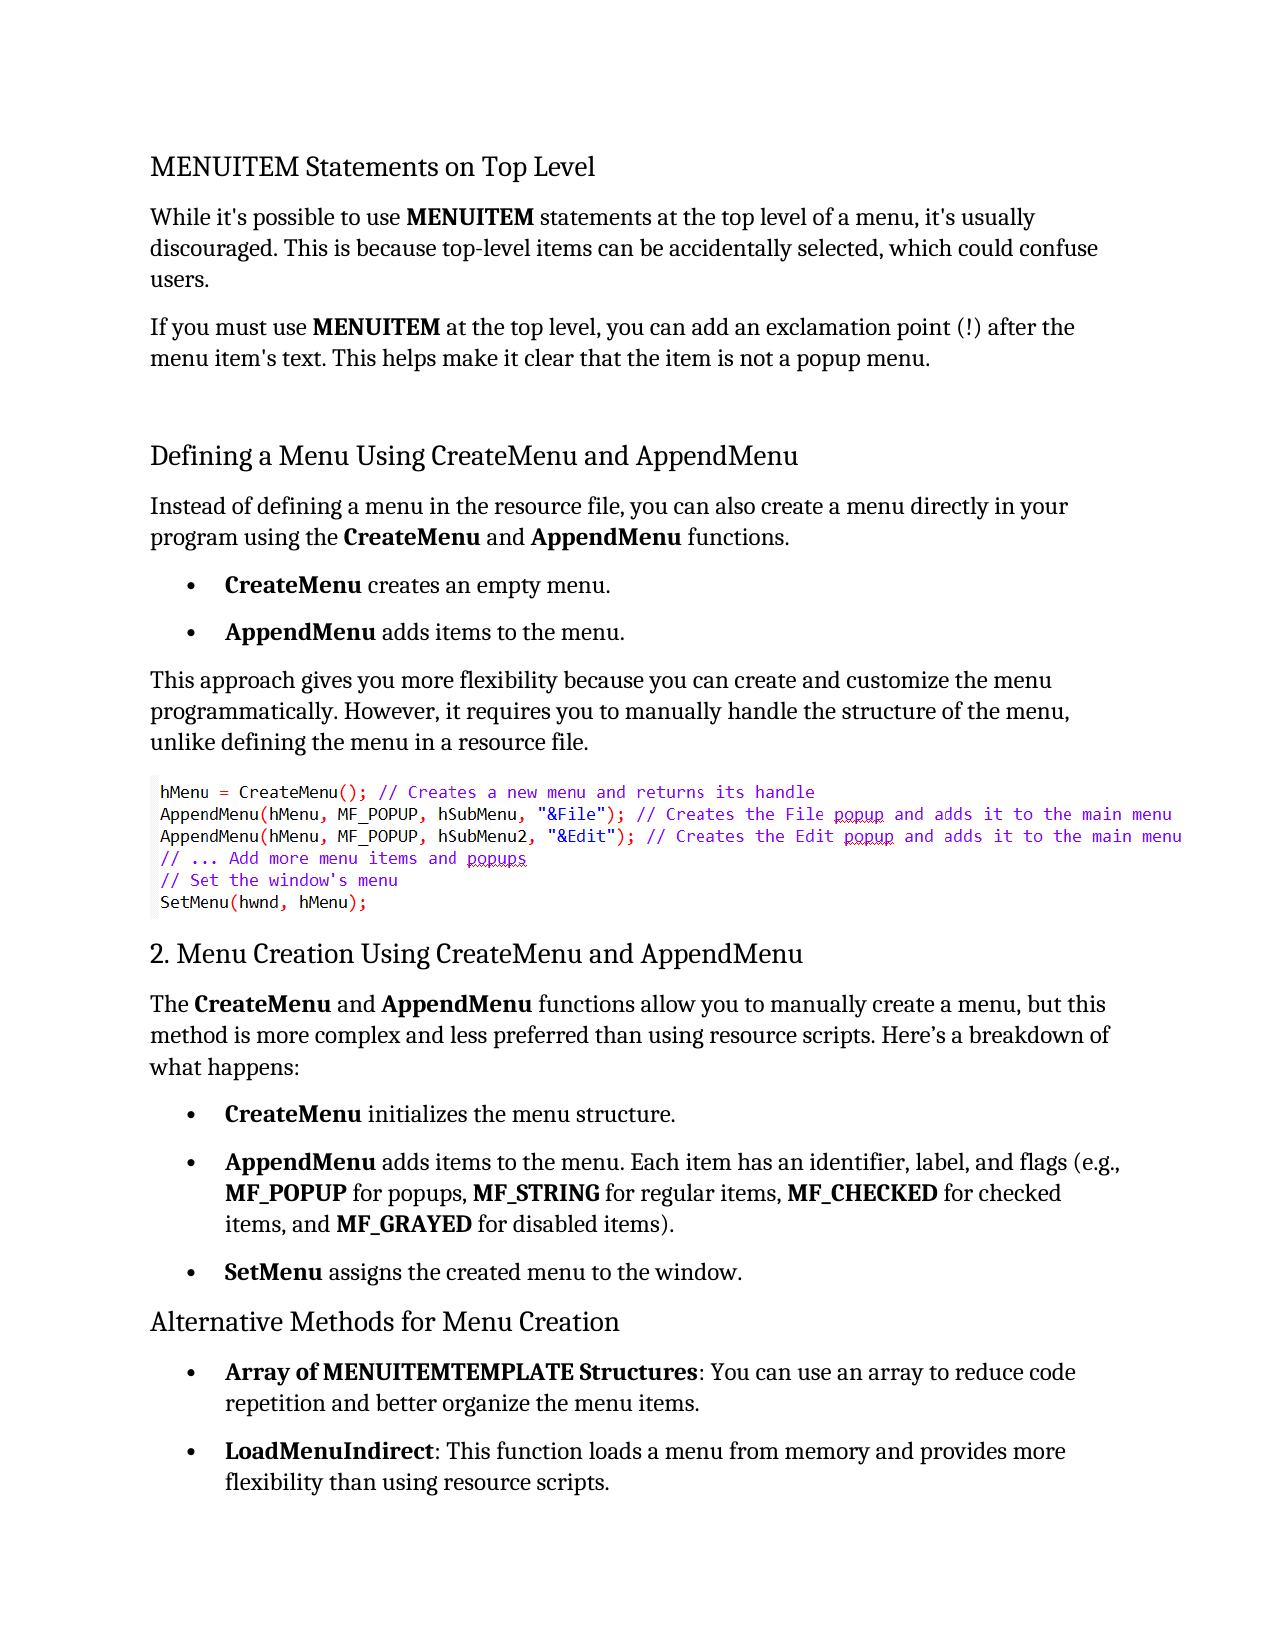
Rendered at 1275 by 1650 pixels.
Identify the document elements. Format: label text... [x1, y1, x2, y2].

list AppendMenu adds items to the menu. [187, 618, 1125, 647]
list CreateMenu creates an empty menu. [187, 571, 1125, 599]
list CreateMenu initializes the menu structure. [187, 1100, 1125, 1129]
list SetMenu assigns the created menu to the window. [187, 1258, 1125, 1286]
text Instead of defining a menu in the resource file, you can also create a menu directly in your program using the CreateMenu and AppendMenu functions. [150, 492, 1125, 552]
text This approach gives you more flexibility because you can create and customize the menu programmatically. However, it requires you to manually handle the structure of the menu, unlike defining the menu in a resource file. [150, 666, 1125, 757]
picture [150, 775, 1192, 919]
text 2. Menu Creation Using CreateMenu and AppendMenu [150, 937, 1125, 971]
list AppendMenu adds items to the menu. Each item has an identifier, label, and flags (e.g., MF_POPUP for popups, MF_STRING for regular items, MF_CHECKED for checked items, and MF_GRAYED for disabled items). [187, 1148, 1125, 1239]
text The CreateMenu and AppendMenu functions allow you to manually create a menu, but this method is more complex and less preferred than using resource scripts. Here’s a breakdown of what happens: [150, 990, 1125, 1081]
list LoadMenuIndirect: This function loads a menu from memory and provides more flexibility than using resource scripts. [187, 1437, 1125, 1497]
text While it's possible to use MENUITEM statements at the top level of a menu, it's usually discouraged. This is because top-level items can be accidentally selected, which could confuse users. [150, 203, 1125, 294]
text Defining a Menu Using CreateMenu and AppendMenu [150, 439, 1125, 473]
text MENUITEM Statements on Top Level [150, 150, 1125, 183]
text If you must use MENUITEM at the top level, you can add an exclamation point (!) after the menu item's text. This helps make it clear that the item is not a popup menu. [150, 313, 1125, 372]
text Alternative Methods for Menu Creation [150, 1305, 1125, 1339]
list Array of MENUITEMTEMPLATE Structures: You can use an array to reduce code repetition and better organize the menu items. [187, 1358, 1125, 1418]
